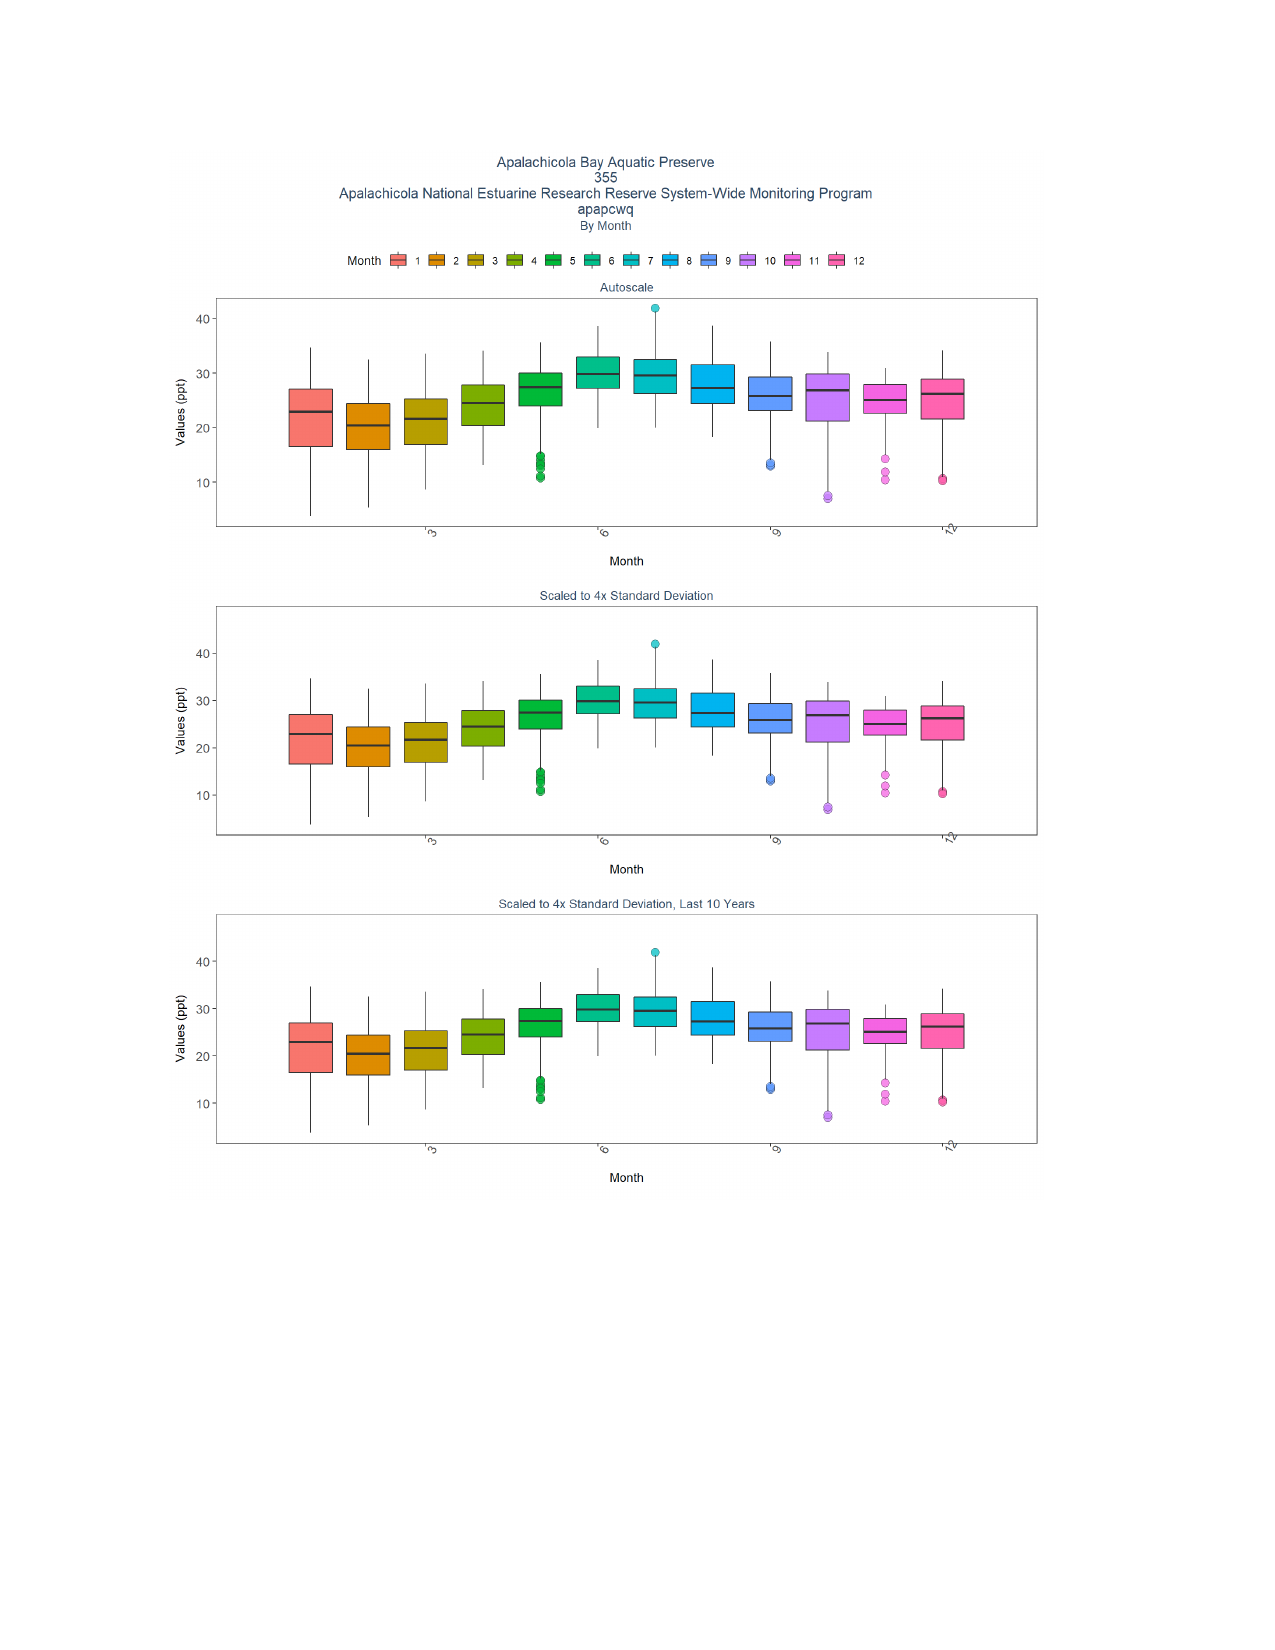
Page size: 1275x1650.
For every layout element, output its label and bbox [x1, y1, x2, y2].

picture [168, 150, 1044, 1200]
